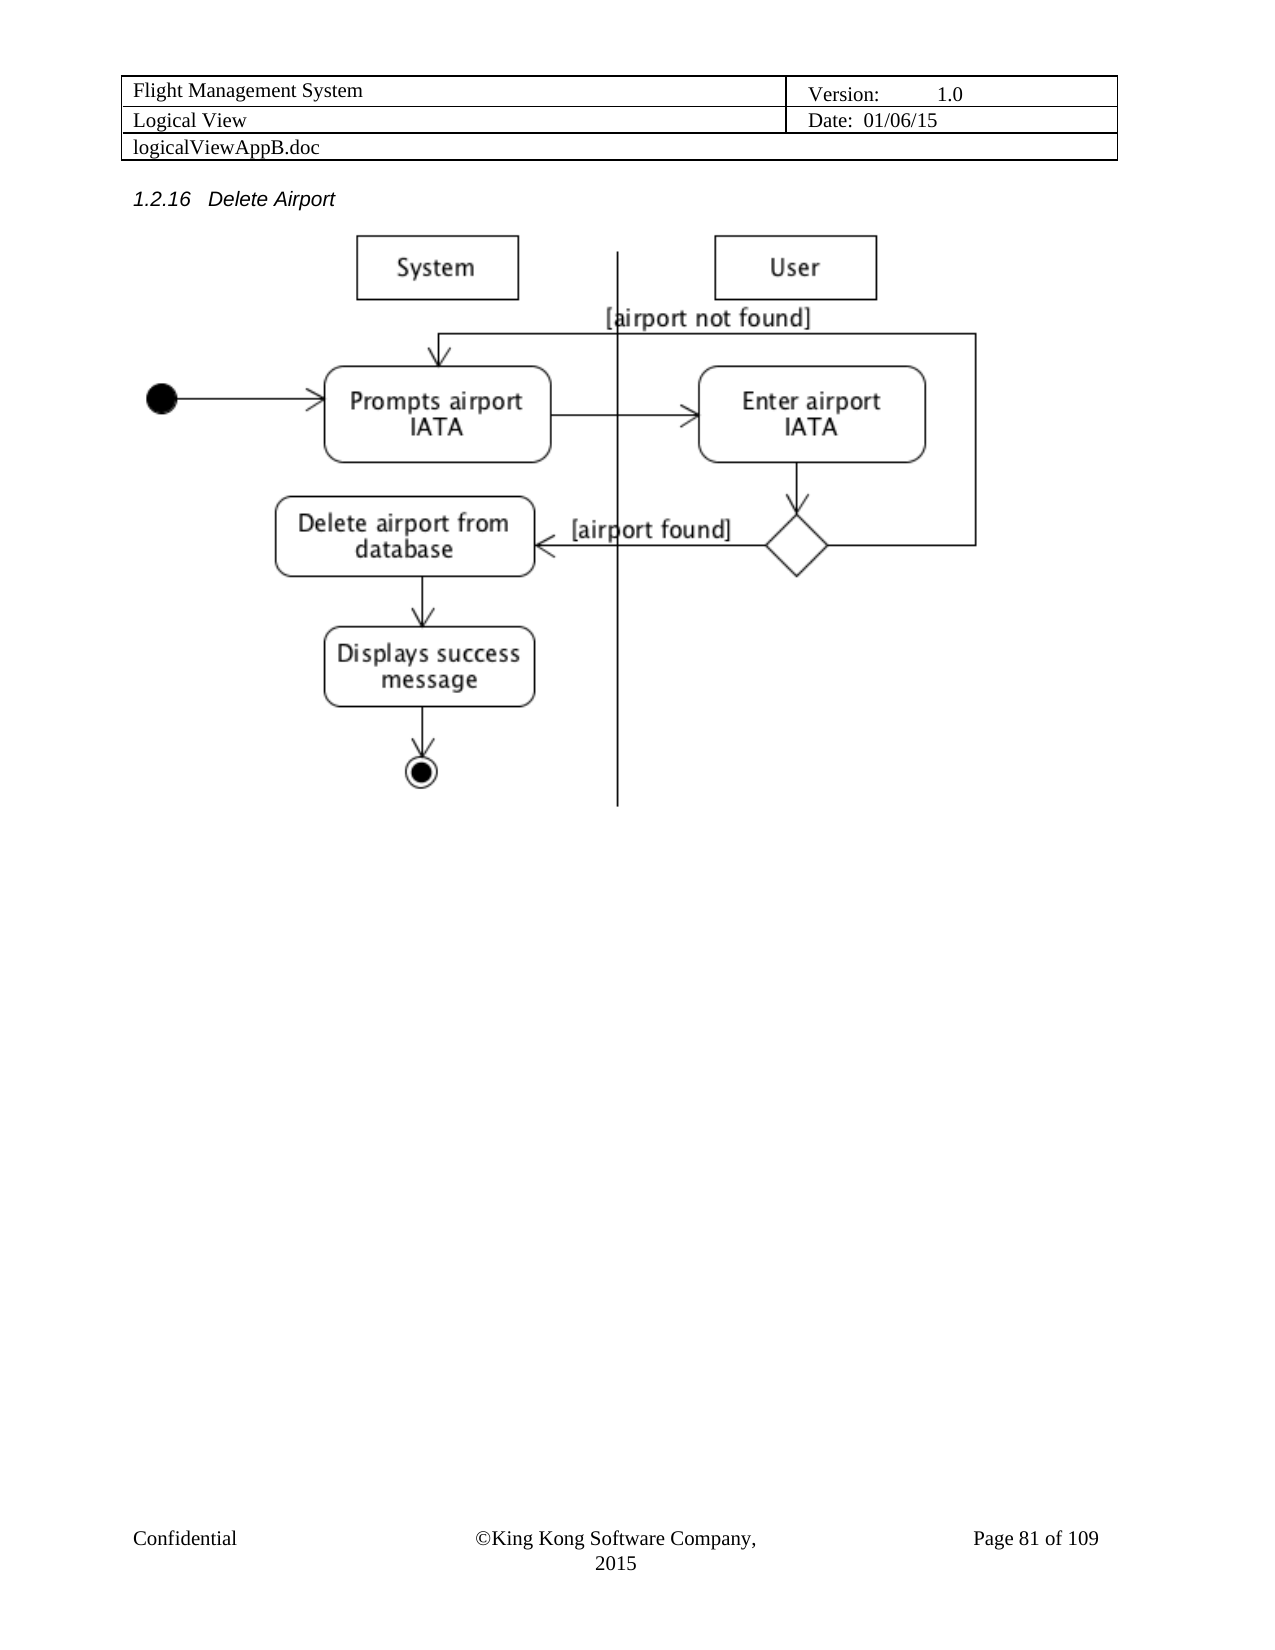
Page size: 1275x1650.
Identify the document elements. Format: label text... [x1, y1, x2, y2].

subtitle Delete Airport [133, 185, 1125, 210]
picture [132, 216, 998, 833]
